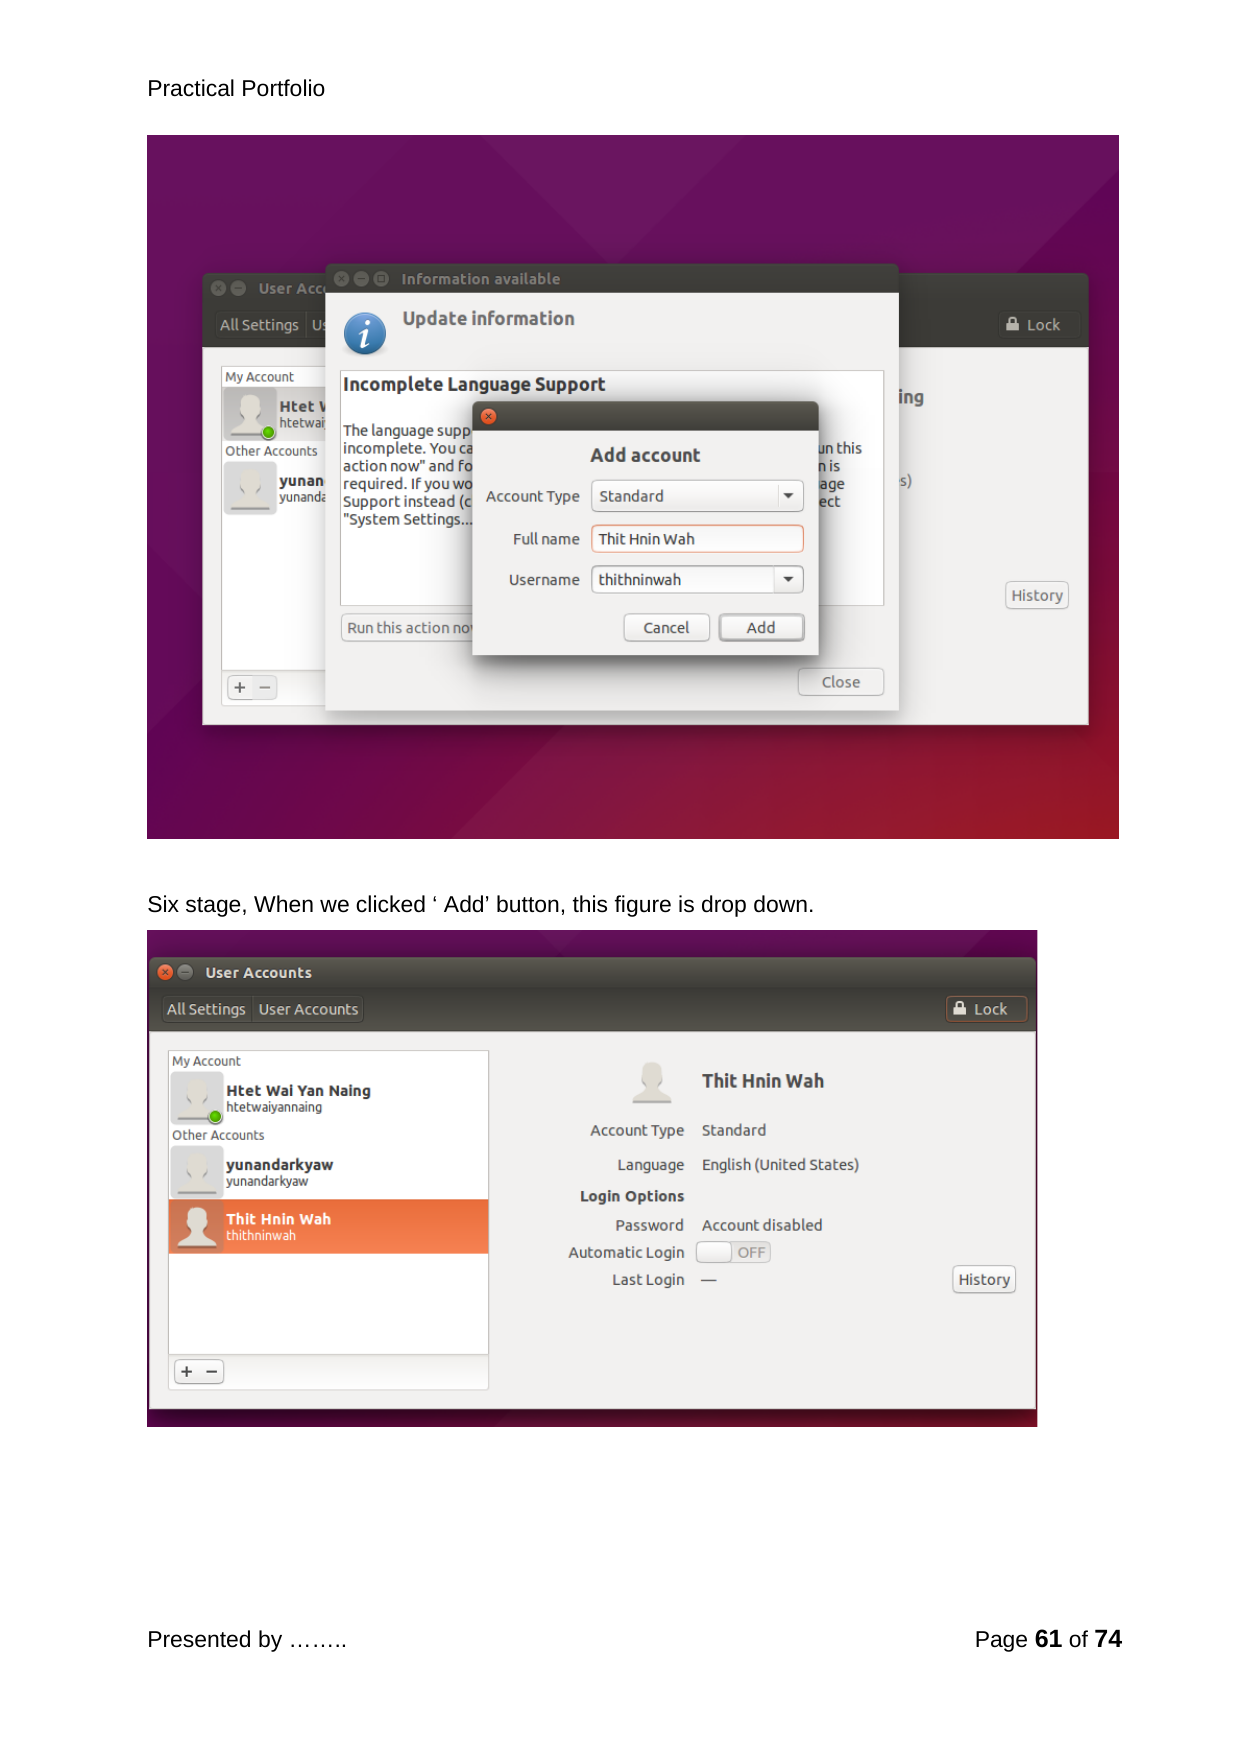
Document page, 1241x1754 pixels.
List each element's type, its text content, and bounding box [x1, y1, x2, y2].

text Six stage, When we clicked ‘ Add’ button, this figure is drop down. [147, 891, 1122, 917]
picture [147, 135, 1119, 839]
picture [147, 930, 1038, 1427]
